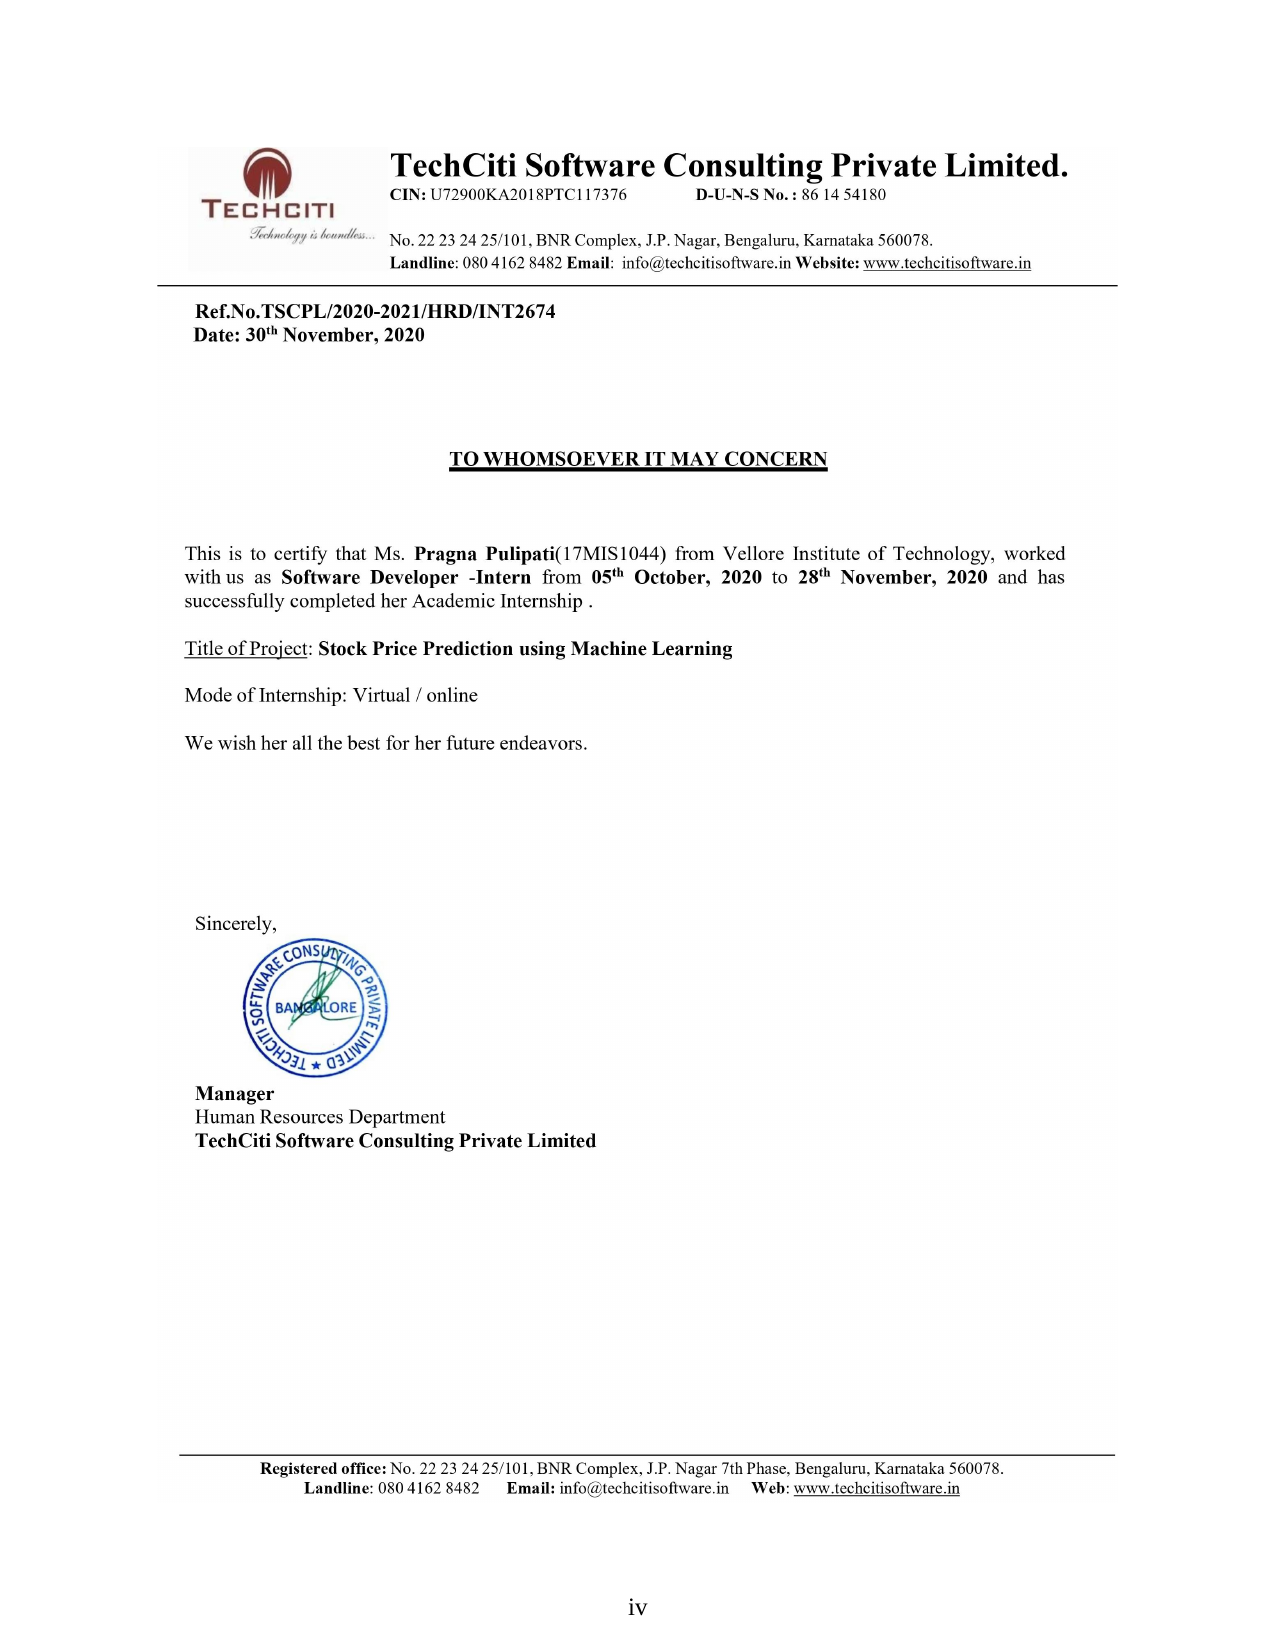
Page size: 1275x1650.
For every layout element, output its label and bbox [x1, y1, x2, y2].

picture [157, 147, 1118, 1503]
